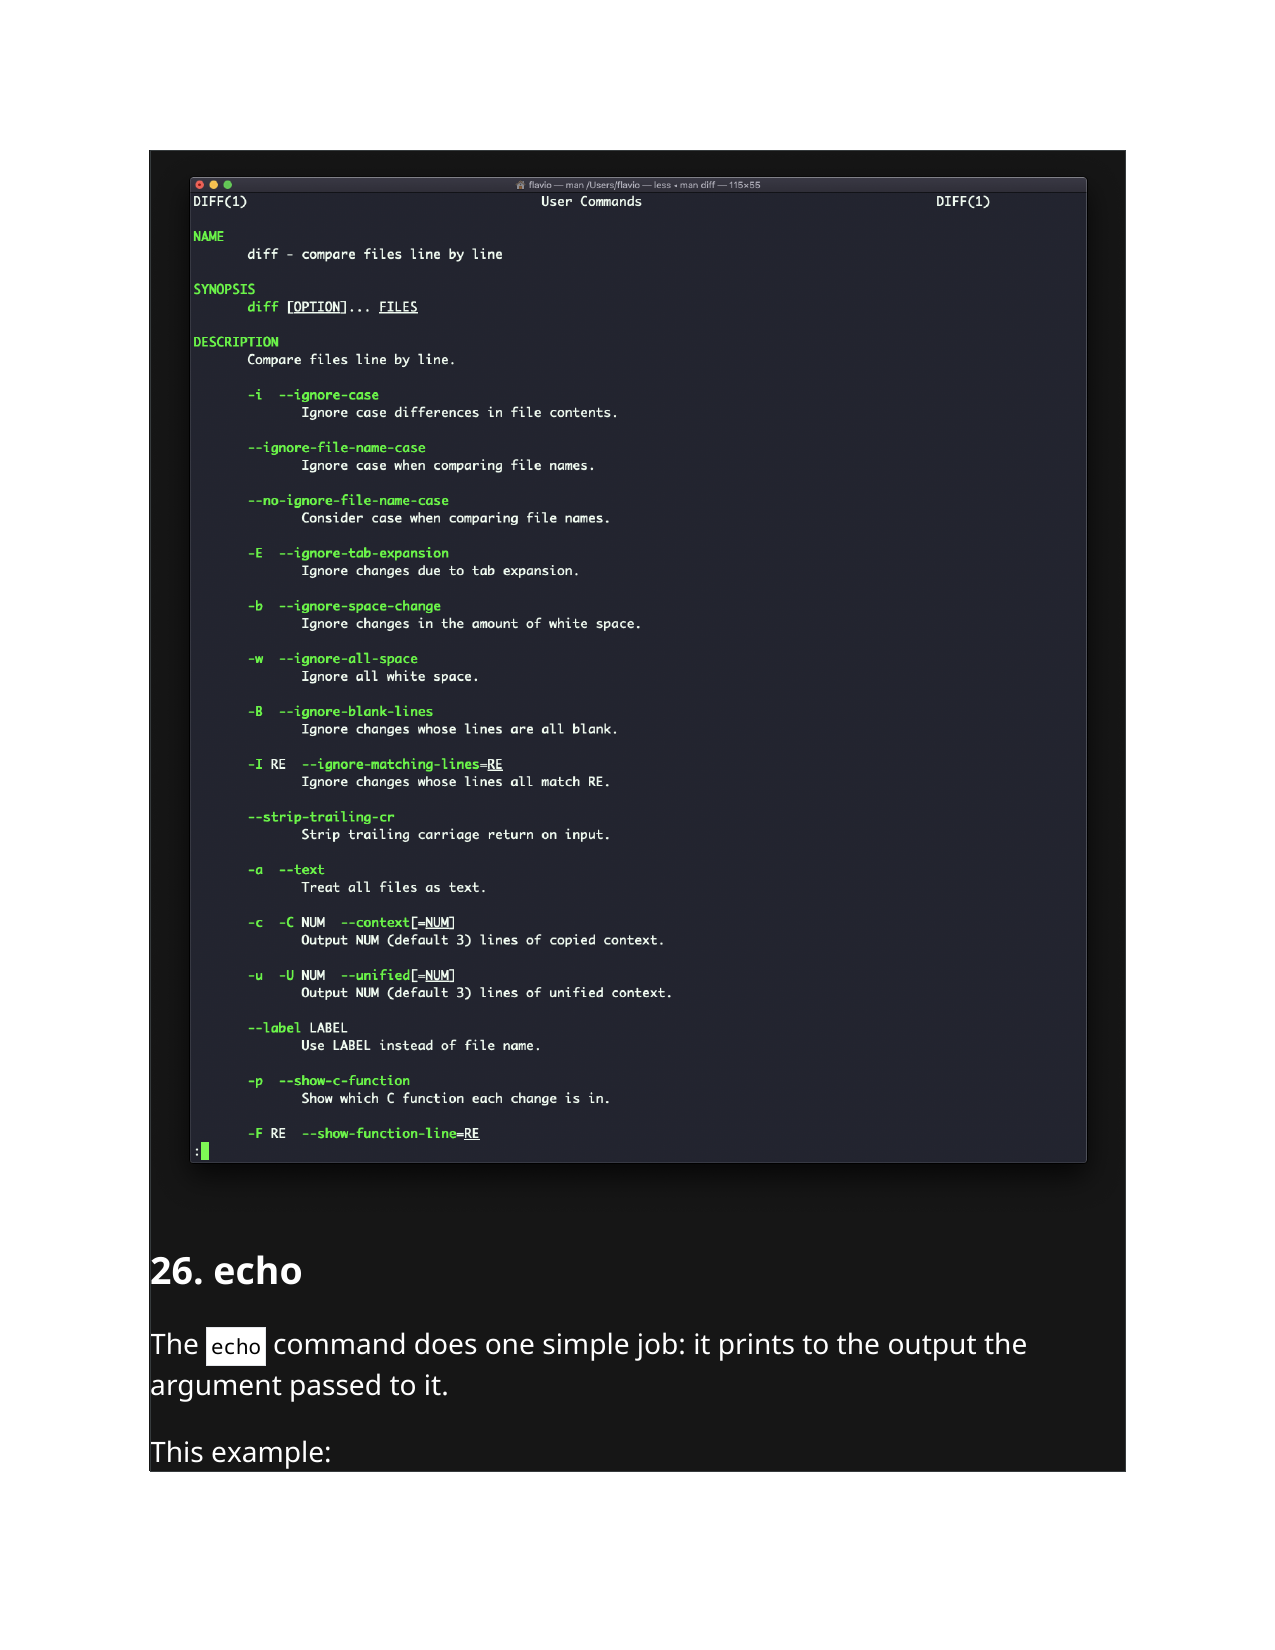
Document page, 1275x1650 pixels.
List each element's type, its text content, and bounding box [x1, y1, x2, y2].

text 26. echo [151, 1243, 1125, 1295]
text This example: [151, 1432, 1125, 1471]
text The echo command does one simple job: it prints to the output the argument passed to it. [151, 1324, 1125, 1403]
picture [151, 151, 1125, 1215]
